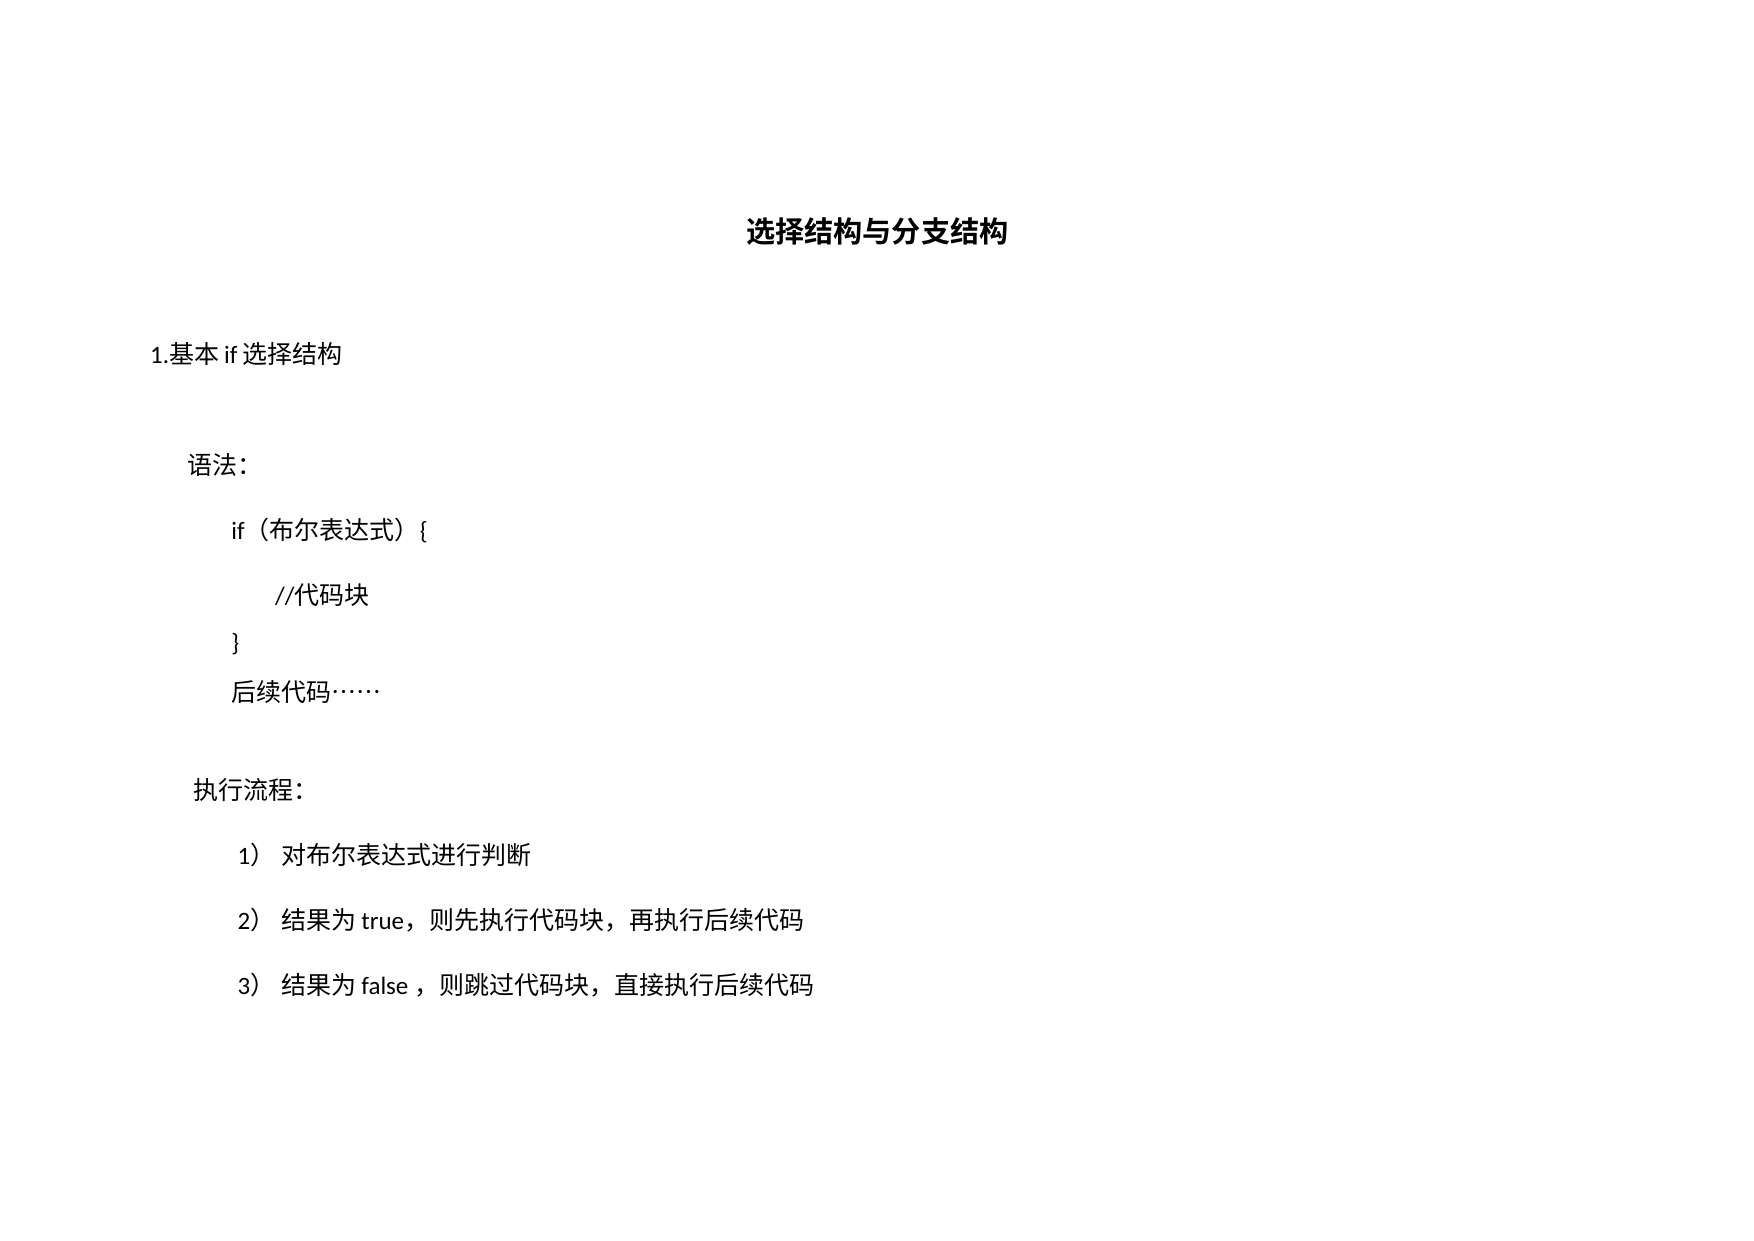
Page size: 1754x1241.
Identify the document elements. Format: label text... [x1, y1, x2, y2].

subtitle 选择结构与分支结构 [150, 198, 1604, 263]
list } [187, 626, 1604, 658]
list 结果为false ，则跳过代码块，直接执行后续代码 [237, 951, 1604, 1016]
list 结果为true，则先执行代码块，再执行后续代码 [237, 886, 1604, 951]
list 对布尔表达式进行判断 [237, 821, 1604, 886]
list 后续代码…… [187, 658, 1604, 723]
list 语法： [187, 431, 1604, 496]
subtitle 1.基本if选择结构 [150, 321, 1604, 386]
list //代码块 [187, 561, 1604, 626]
text 执行流程： [150, 756, 1604, 821]
list if（布尔表达式）{ [187, 496, 1604, 561]
